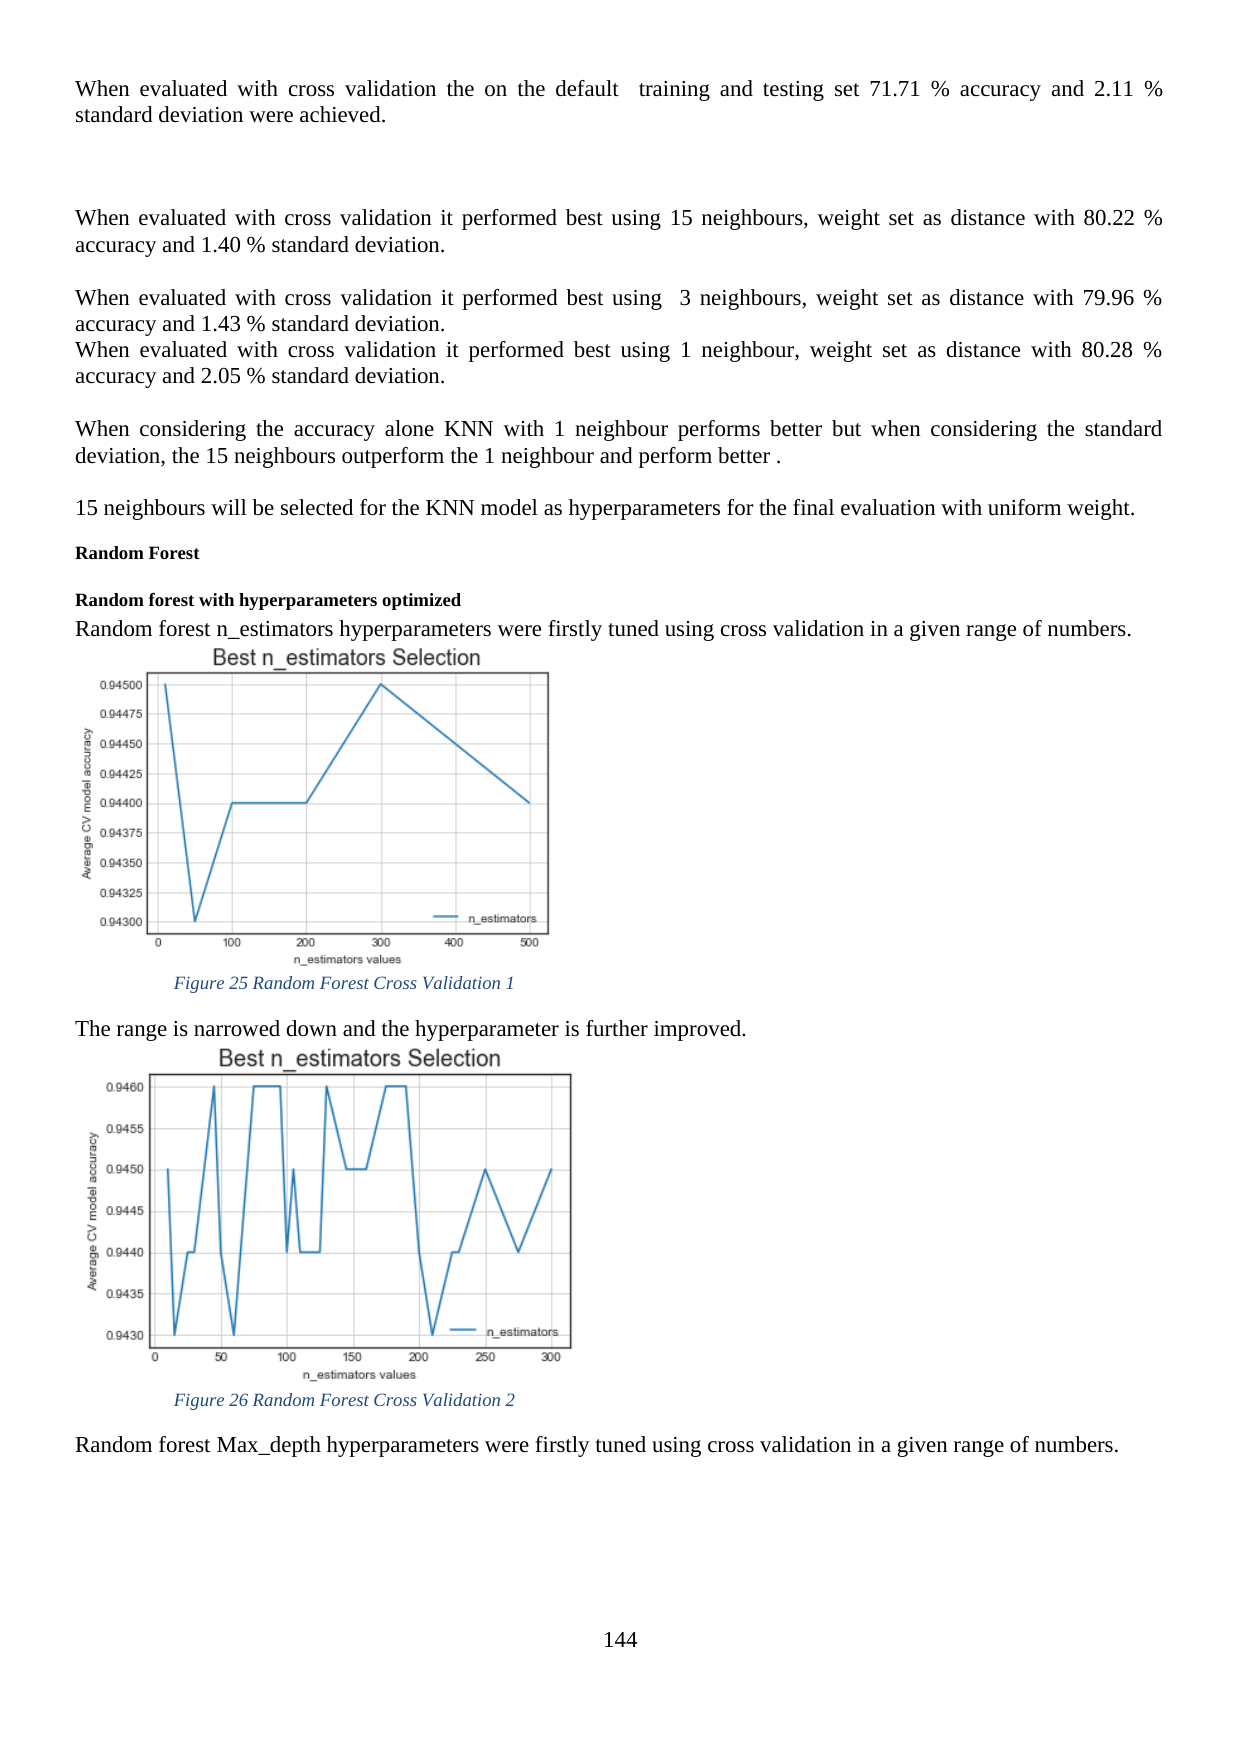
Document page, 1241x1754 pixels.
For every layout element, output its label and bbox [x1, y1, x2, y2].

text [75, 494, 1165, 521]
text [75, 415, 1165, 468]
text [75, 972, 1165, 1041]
picture [80, 1041, 579, 1389]
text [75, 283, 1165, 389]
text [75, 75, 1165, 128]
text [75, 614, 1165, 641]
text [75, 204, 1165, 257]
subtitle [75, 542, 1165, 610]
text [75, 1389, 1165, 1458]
picture [75, 641, 556, 973]
